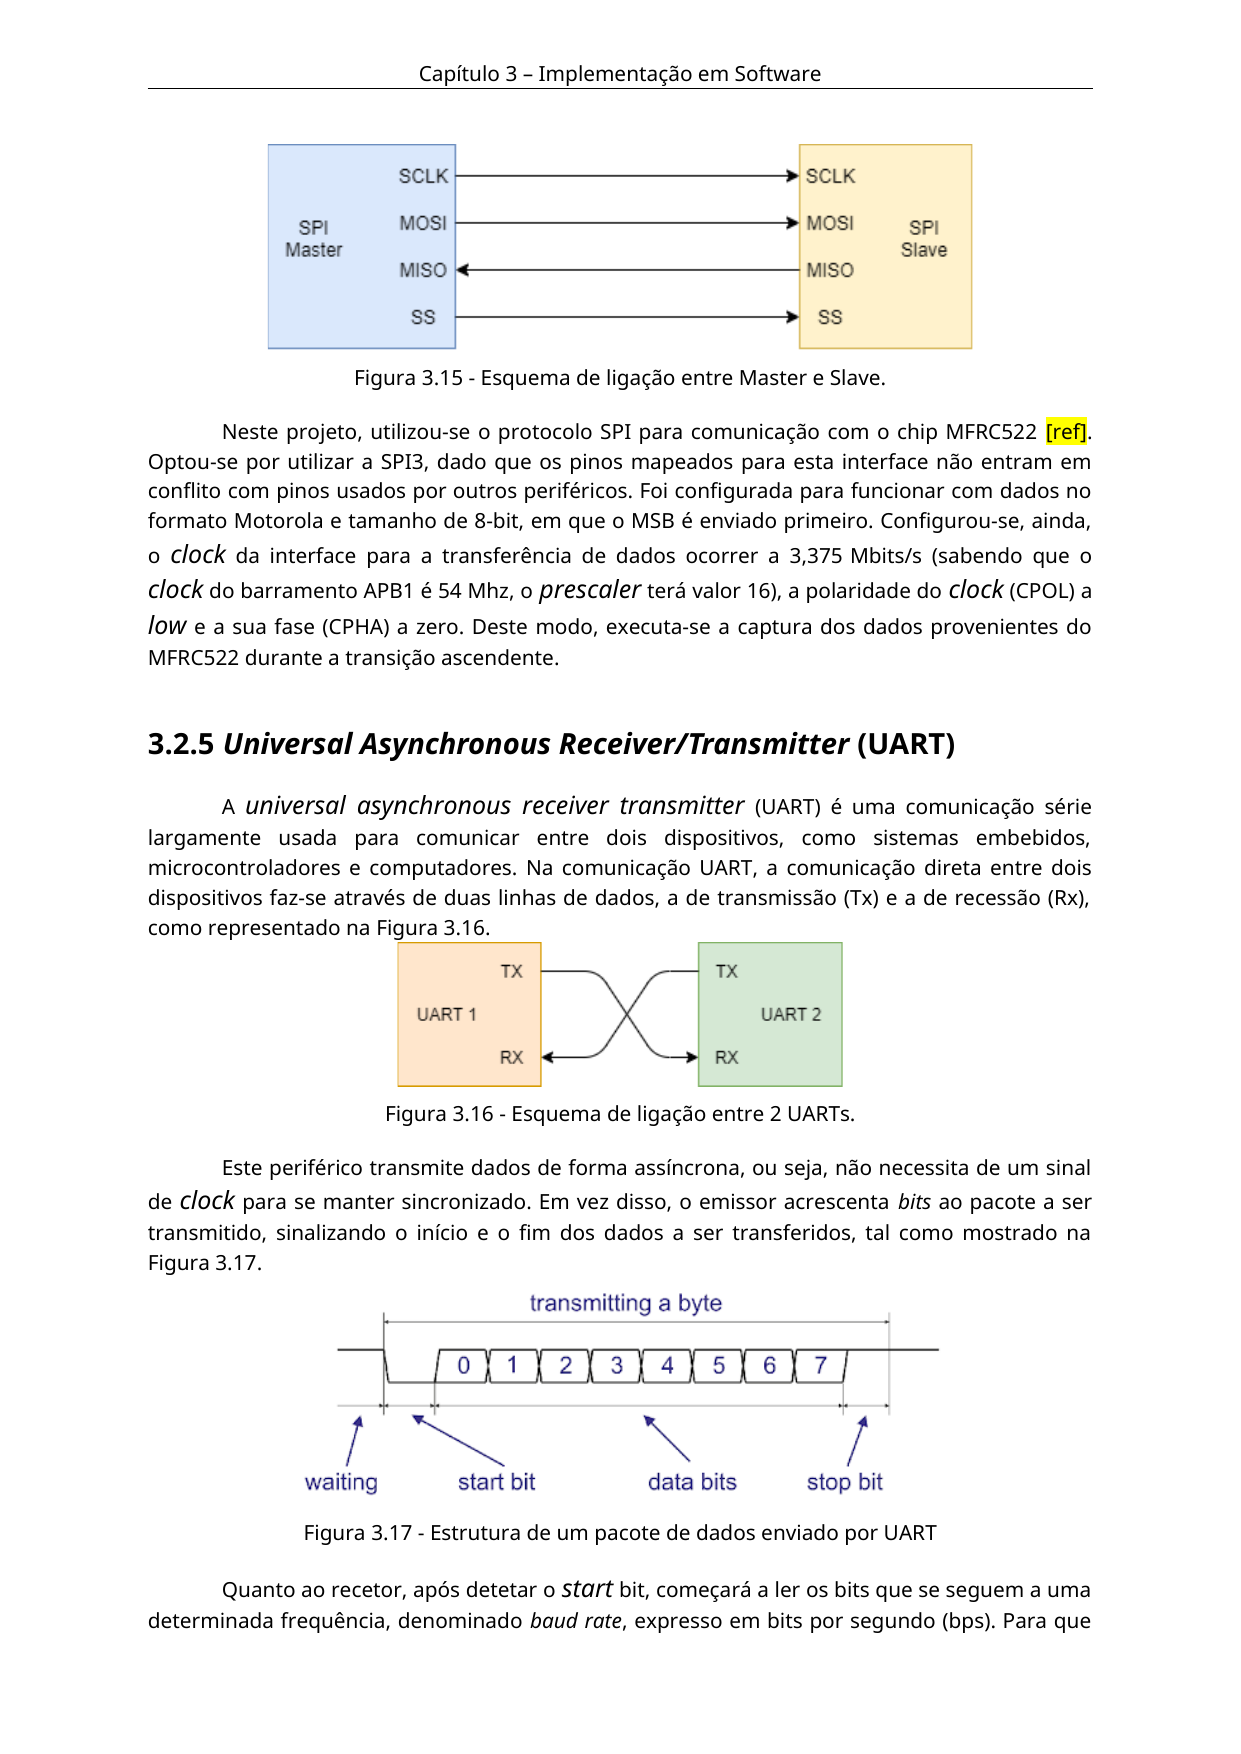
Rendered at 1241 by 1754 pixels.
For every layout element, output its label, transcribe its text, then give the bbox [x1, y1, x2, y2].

picture [397, 942, 843, 1087]
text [148, 1571, 1092, 1635]
subtitle Universal Asynchronous Receiver/Transmitter (UART) [148, 723, 1092, 763]
picture [267, 144, 973, 351]
picture [296, 1277, 944, 1506]
text Neste projeto, utilizou-se o protocolo SPI para comunicação com o chip MFRC522 [ref]. Optou-se por utilizar a SPI3, dado que os pinos mapeados para esta interface não entram em conflito com pinos usados por outros periféricos. Foi configurada para funcionar com dados no formato Motorola e tamanho de 8-bit, em que o MSB é enviado primeiro. Configurou-se, ainda, o clock da interface para a transferência de dados ocorrer a 3,375 Mbits/s (sabendo que o clock do barramento APB1 é 54 Mhz, o prescaler terá valor 16), a polaridade do clock (CPOL) a low e a sua fase (CPHA) a zero. Deste modo, executa-se a captura dos dados provenientes do MFRC522 durante a transição ascendente. [148, 417, 1092, 672]
